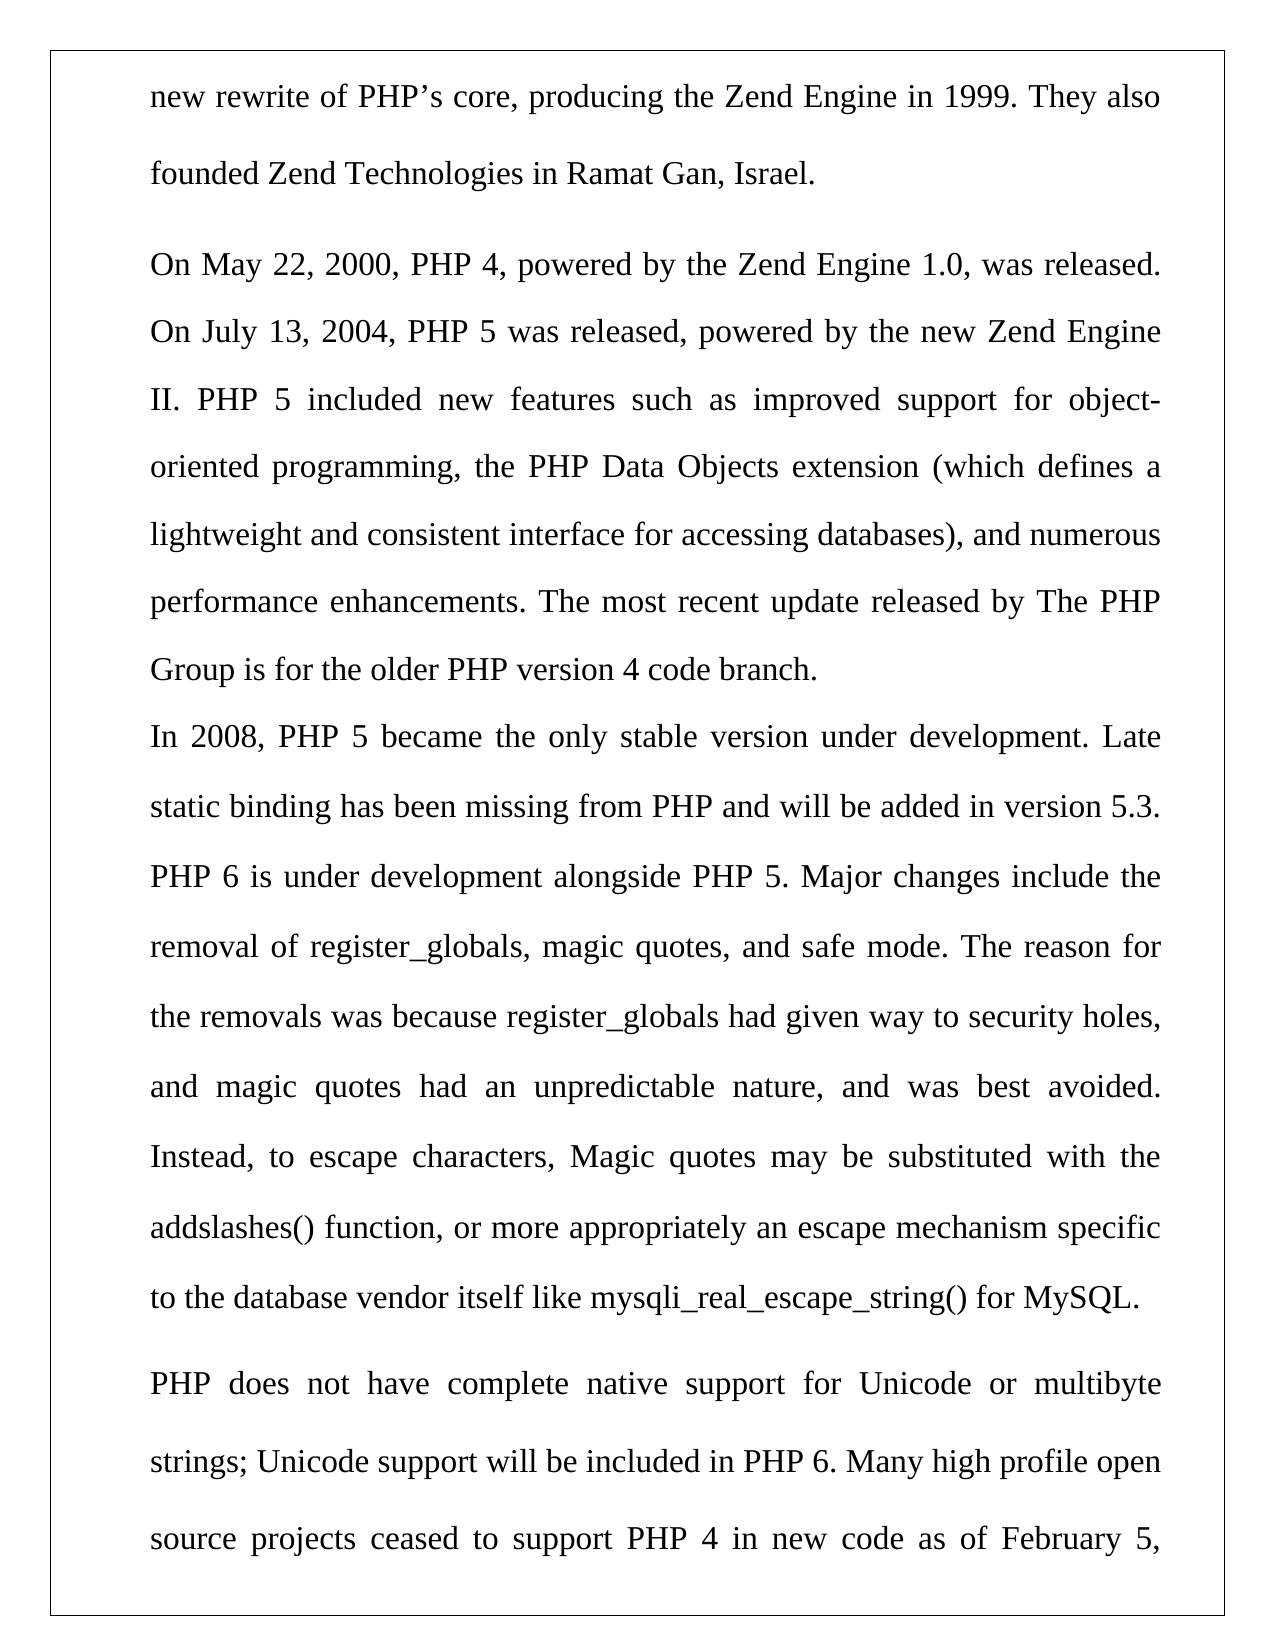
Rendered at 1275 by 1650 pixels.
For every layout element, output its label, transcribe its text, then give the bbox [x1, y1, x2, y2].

text On May 22, 2000, PHP 4, powered by the Zend Engine 1.0, was released. On July 13, 2004, PHP 5 was released, powered by the new Zend Engine II. PHP 5 included new features such as improved support for object-oriented programming, the PHP Data Objects extension (which defines a lightweight and consistent interface for accessing databases), and numerous performance enhancements. The most recent update released by The PHP Group is for the older PHP version 4 code branch. [150, 244, 1162, 687]
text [150, 1364, 1162, 1557]
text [150, 77, 1162, 192]
text In 2008, PHP 5 became the only stable version under development. Late static binding has been missing from PHP and will be added in version 5.3. PHP 6 is under development alongside PHP 5. Major changes include the removal of register_globals, magic quotes, and safe mode. The reason for the removals was because register_globals had given way to security holes, and magic quotes had an unpredictable nature, and was best avoided. Instead, to escape characters, Magic quotes may be substituted with the addslashes() function, or more appropriately an escape mechanism specific to the database vendor itself like mysqli_real_escape_string() for MySQL. [150, 716, 1162, 1315]
